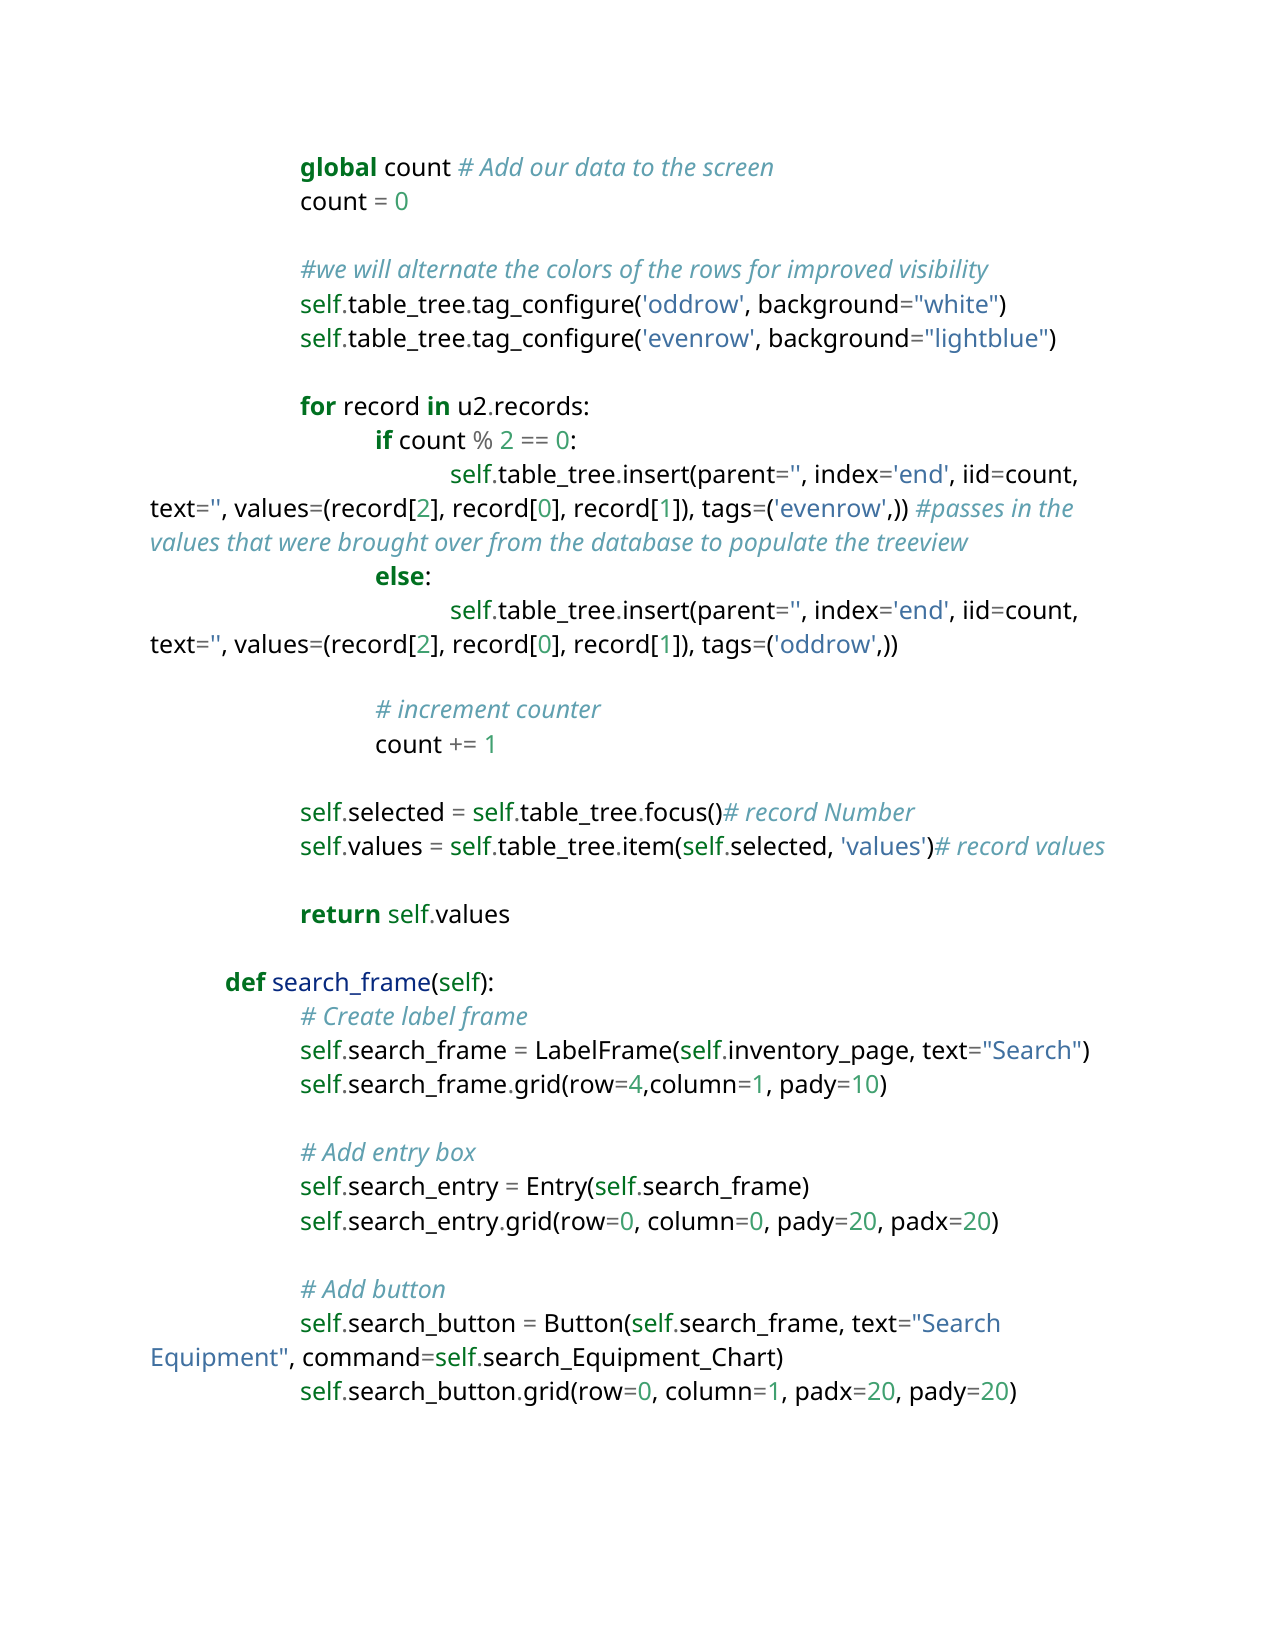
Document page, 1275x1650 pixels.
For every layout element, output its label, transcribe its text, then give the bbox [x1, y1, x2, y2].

text # Create label frame [150, 999, 1125, 1033]
text # Add button [150, 1271, 1125, 1305]
text def search_frame(self): [150, 965, 1125, 999]
text #we will alternate the colors of the rows for improved visibility [150, 252, 1125, 286]
text self.search_frame.grid(row=4,column=1, pady=10) [150, 1067, 1125, 1101]
text global count # Add our data to the screen [150, 150, 1125, 184]
text return self.values [150, 897, 1125, 931]
text for record in u2.records: [150, 388, 1125, 422]
text self.search_button.grid(row=0, column=1, padx=20, pady=20) [150, 1373, 1125, 1407]
text count += 1 [150, 726, 1125, 760]
text self.table_tree.insert(parent='', index='end', iid=count, text='', values=(record[2], record[0], record[1]), tags=('oddrow',)) [150, 593, 1125, 661]
text count = 0 [150, 184, 1125, 218]
text self.search_frame = LabelFrame(self.inventory_page, text="Search") [150, 1033, 1125, 1067]
text self.table_tree.insert(parent='', index='end', iid=count, text='', values=(record[2], record[0], record[1]), tags=('evenrow',)) #passes in the values that were brought over from the database to populate the treeview [150, 457, 1125, 559]
text self.search_entry = Entry(self.search_frame) [150, 1169, 1125, 1203]
text self.search_button = Button(self.search_frame, text="Search Equipment", command=self.search_Equipment_Chart) [150, 1305, 1125, 1373]
text # Add entry box [150, 1135, 1125, 1169]
text self.table_tree.tag_configure('oddrow', background="white") [150, 286, 1125, 320]
text self.search_entry.grid(row=0, column=0, pady=20, padx=20) [150, 1203, 1125, 1237]
text self.table_tree.tag_configure('evenrow', background="lightblue") [150, 320, 1125, 354]
text if count % 2 == 0: [150, 422, 1125, 457]
text else: [150, 559, 1125, 593]
text self.values = self.table_tree.item(self.selected, 'values')# record values [150, 828, 1125, 862]
text # increment counter [150, 692, 1125, 726]
text self.selected = self.table_tree.focus()# record Number [150, 794, 1125, 828]
